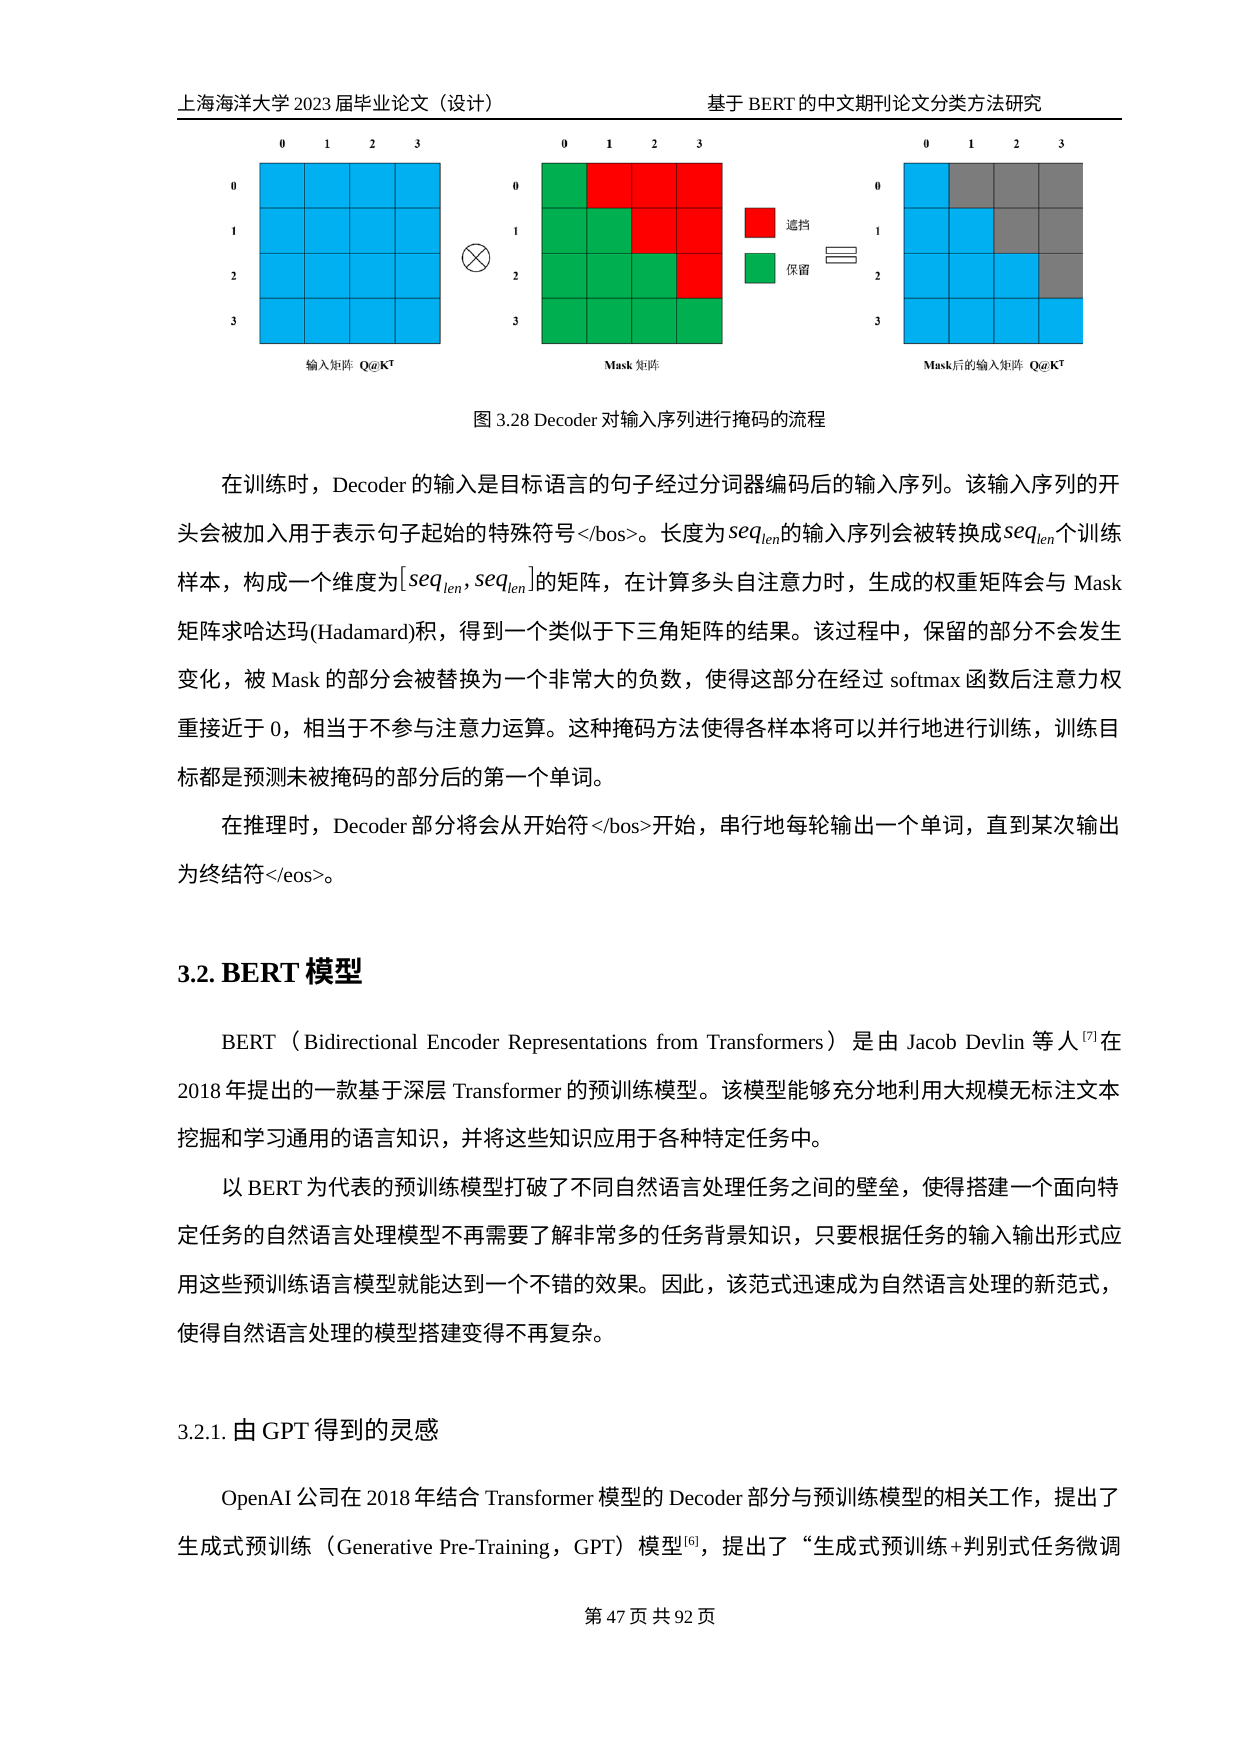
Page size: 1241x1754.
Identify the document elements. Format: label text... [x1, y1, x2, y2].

picture [216, 129, 1083, 379]
text 以BERT为代表的预训练模型打破了不同自然语言处理任务之间的壁垒，使得搭建一个面向特定任务的自然语言处理模型不再需要了解非常多的任务背景知识，只要根据任务的输入输出形式应用这些预训练语言模型就能达到一个不错的效果。因此，该范式迅速成为自然语言处理的新范式，使得自然语言处理的模型搭建变得不再复杂。 [177, 1169, 1122, 1348]
text 在训练时，Decoder的输入是目标语言的句子经过分词器编码后的输入序列。该输入序列的开头会被加入用于表示句子起始的特殊符号</bos>。长度为的输入序列会被转换成个训练样本，构成一个维度为的矩阵，在计算多头自注意力时，生成的权重矩阵会与Mask矩阵求哈达玛(Hadamard)积，得到一个类似于下三角矩阵的结果。该过程中，保留的部分不会发生变化，被Mask的部分会被替换为一个非常大的负数，使得这部分在经过softmax函数后注意力权重接近于0，相当于不参与注意力运算。这种掩码方法使得各样本将可以并行地进行训练，训练目标都是预测未被掩码的部分后的第一个单词。 [177, 467, 1122, 792]
text BERT（Bidirectional Encoder Representations from Transformers）是由Jacob Devlin等人[7]在2018年提出的一款基于深层Transformer的预训练模型。该模型能够充分地利用大规模无标注文本挖掘和学习通用的语言知识，并将这些知识应用于各种特定任务中。 [177, 1023, 1122, 1153]
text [177, 1479, 1122, 1561]
text 在推理时，Decoder部分将会从开始符</bos>开始，串行地每轮输出一个单词，直到某次输出为终结符</eos>。 [177, 808, 1122, 889]
subtitle BERT模型 [177, 937, 1122, 1002]
subtitle 由GPT得到的灵感 [177, 1396, 1122, 1461]
